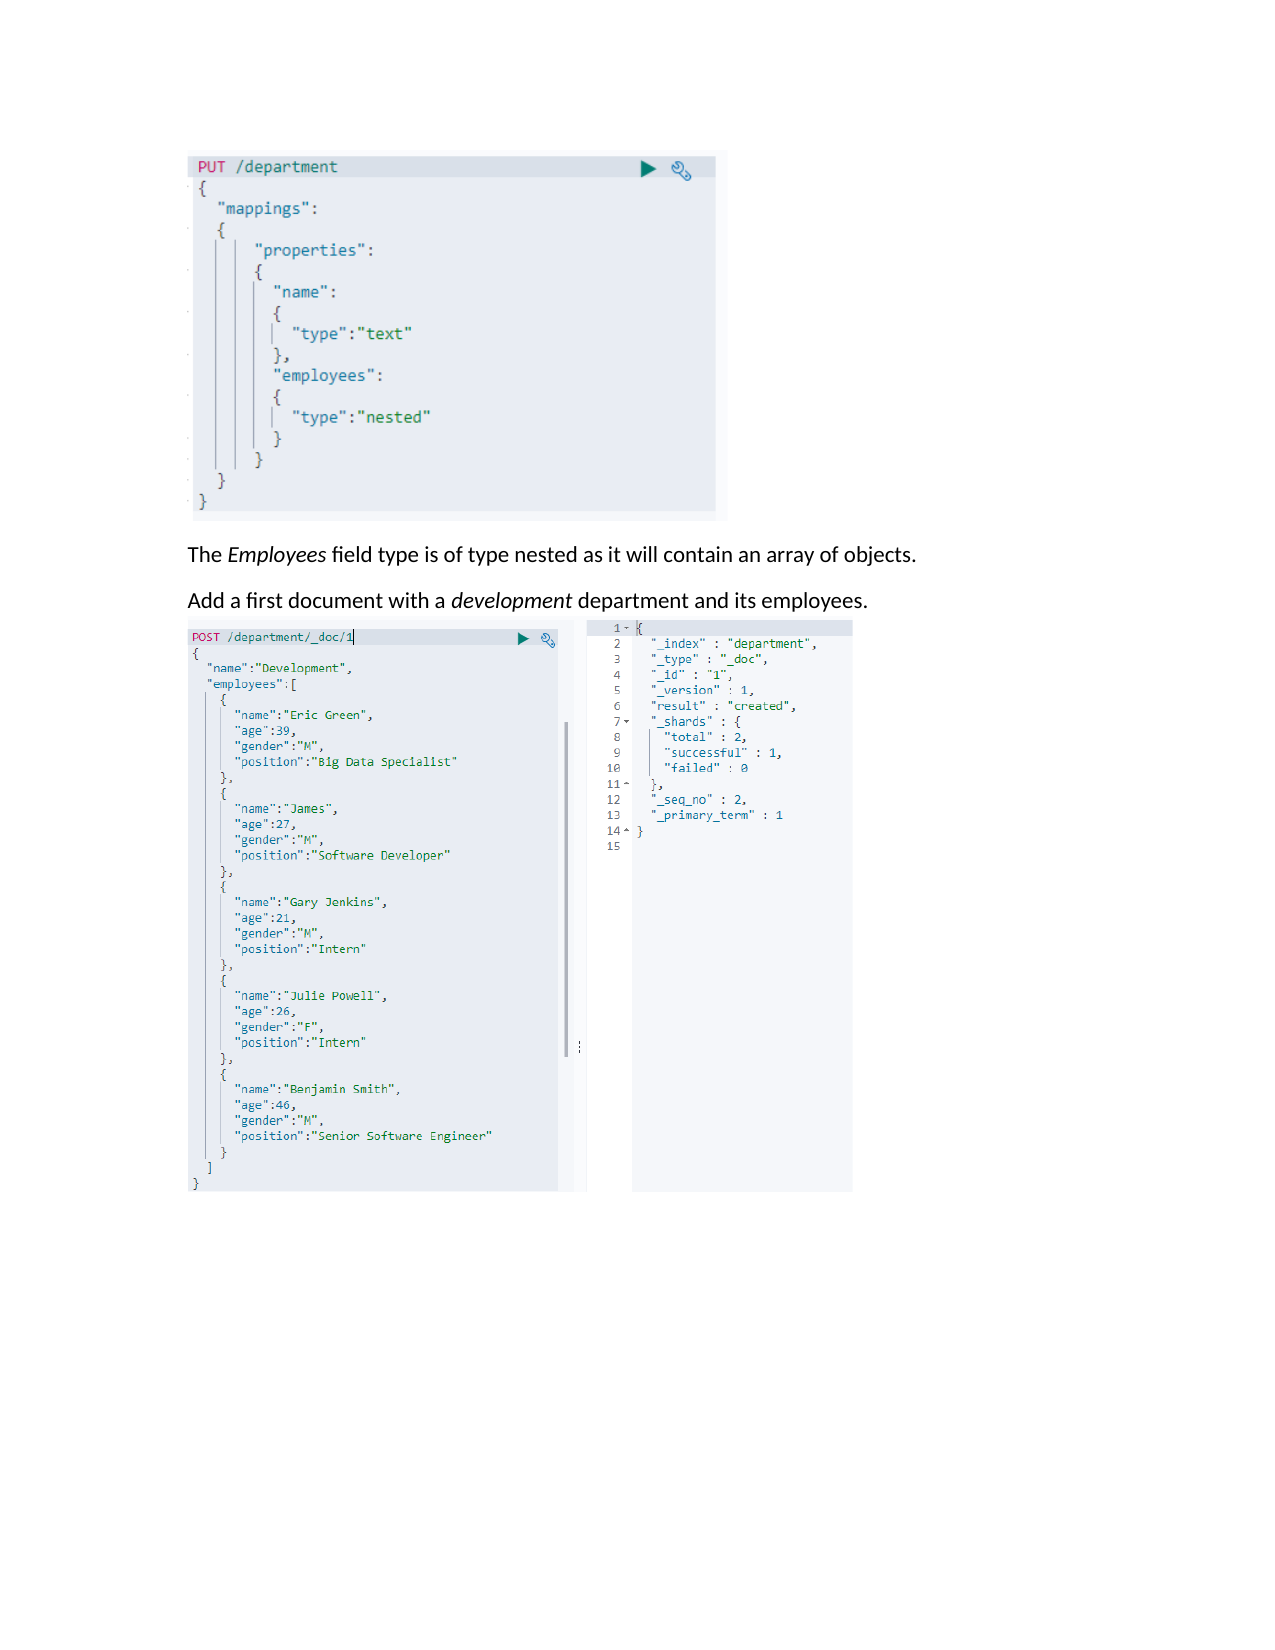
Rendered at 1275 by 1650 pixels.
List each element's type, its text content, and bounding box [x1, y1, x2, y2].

text The Employees field type is of type nested as it will contain an array of objects. [187, 540, 1125, 568]
picture [187, 150, 728, 521]
picture [187, 616, 853, 1192]
